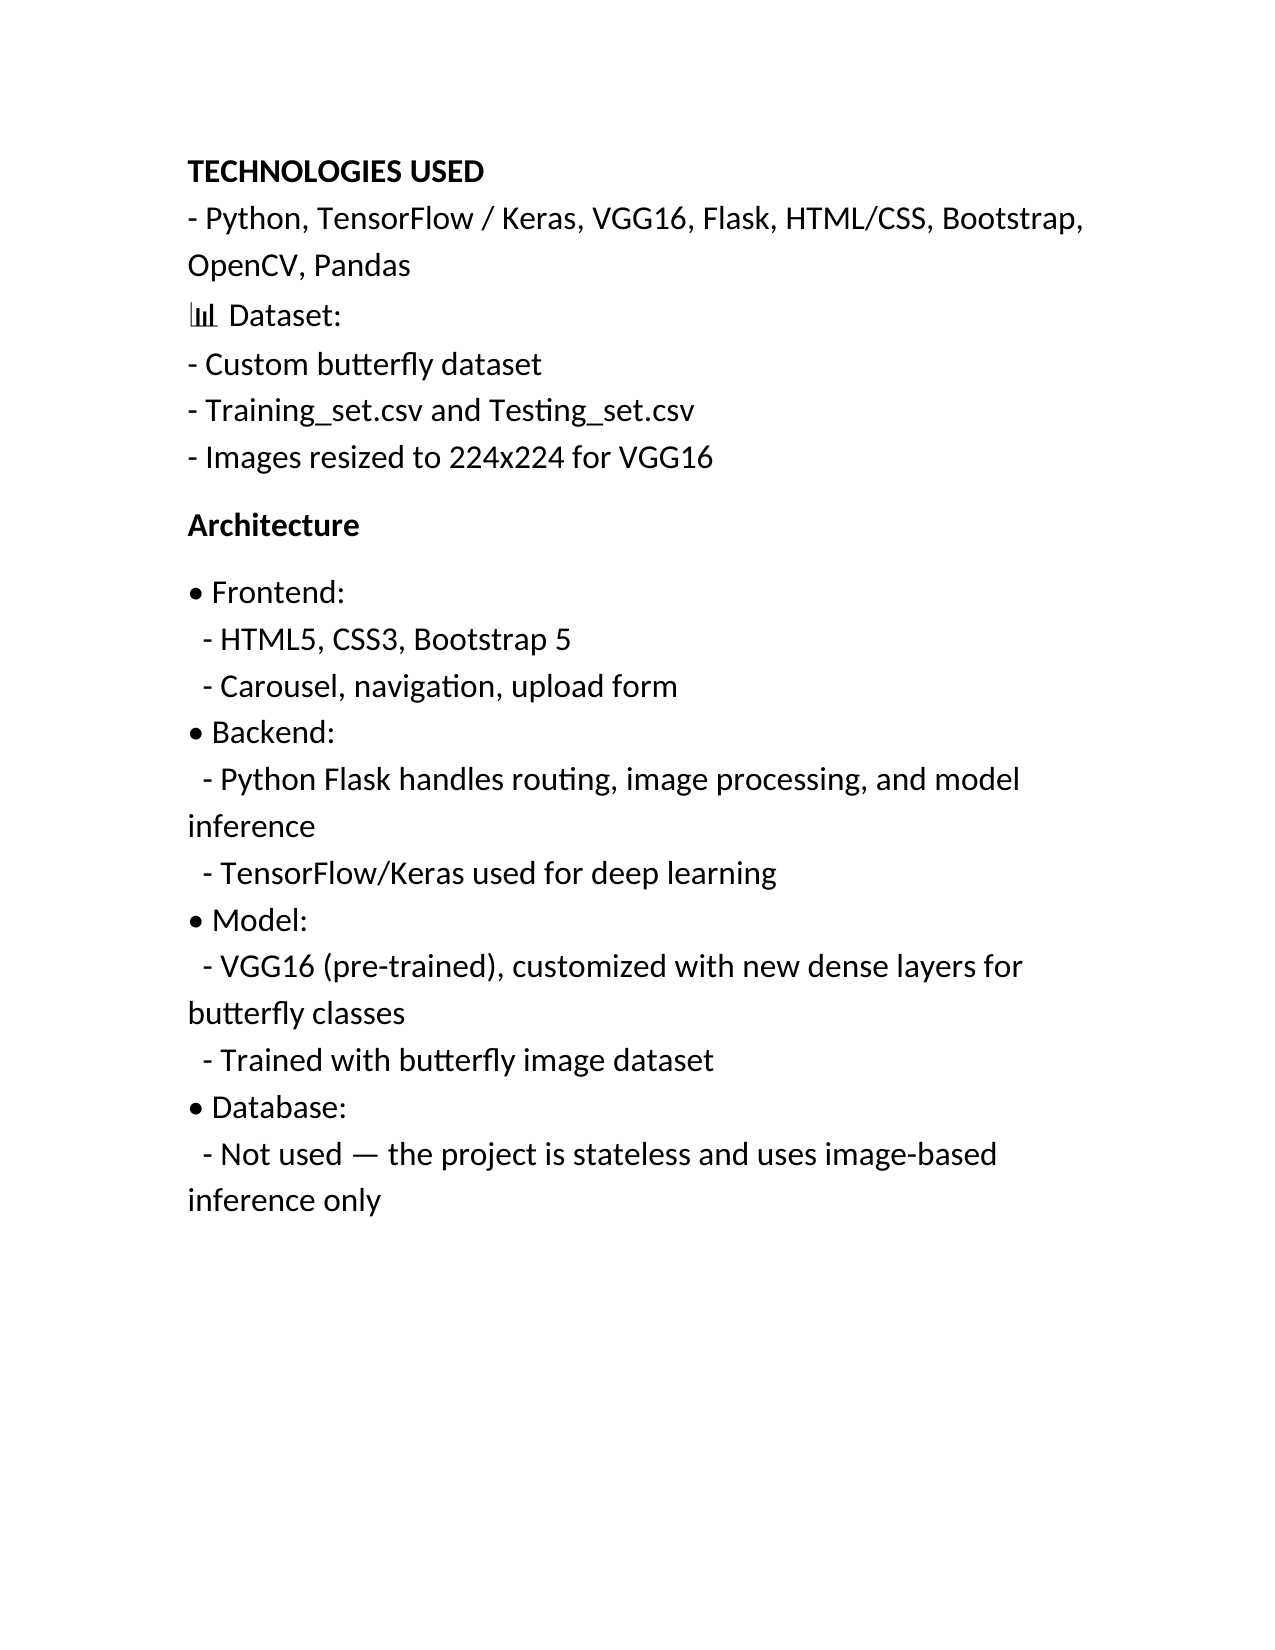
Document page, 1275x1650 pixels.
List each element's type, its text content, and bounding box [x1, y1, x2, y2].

text Architecture [187, 504, 1087, 544]
text • Frontend: - HTML5, CSS3, Bootstrap 5 - Carousel, navigation, upload form • Backend: - Python Flask handles routing, image processing, and model inference - TensorFlow/Keras used for deep learning • Model: - VGG16 (pre-trained), customized with new dense layers for butterfly classes - Trained with butterfly image dataset • Database: - Not used — the project is stateless and uses image-based inference only [187, 571, 1087, 1220]
text TECHNOLOGIES USED - Python, TensorFlow / Keras, VGG16, Flask, HTML/CSS, Bootstrap, OpenCV, Pandas 📊 Dataset: - Custom butterfly dataset - Training_set.csv and Testing_set.csv - Images resized to 224x224 for VGG16 [187, 150, 1087, 477]
